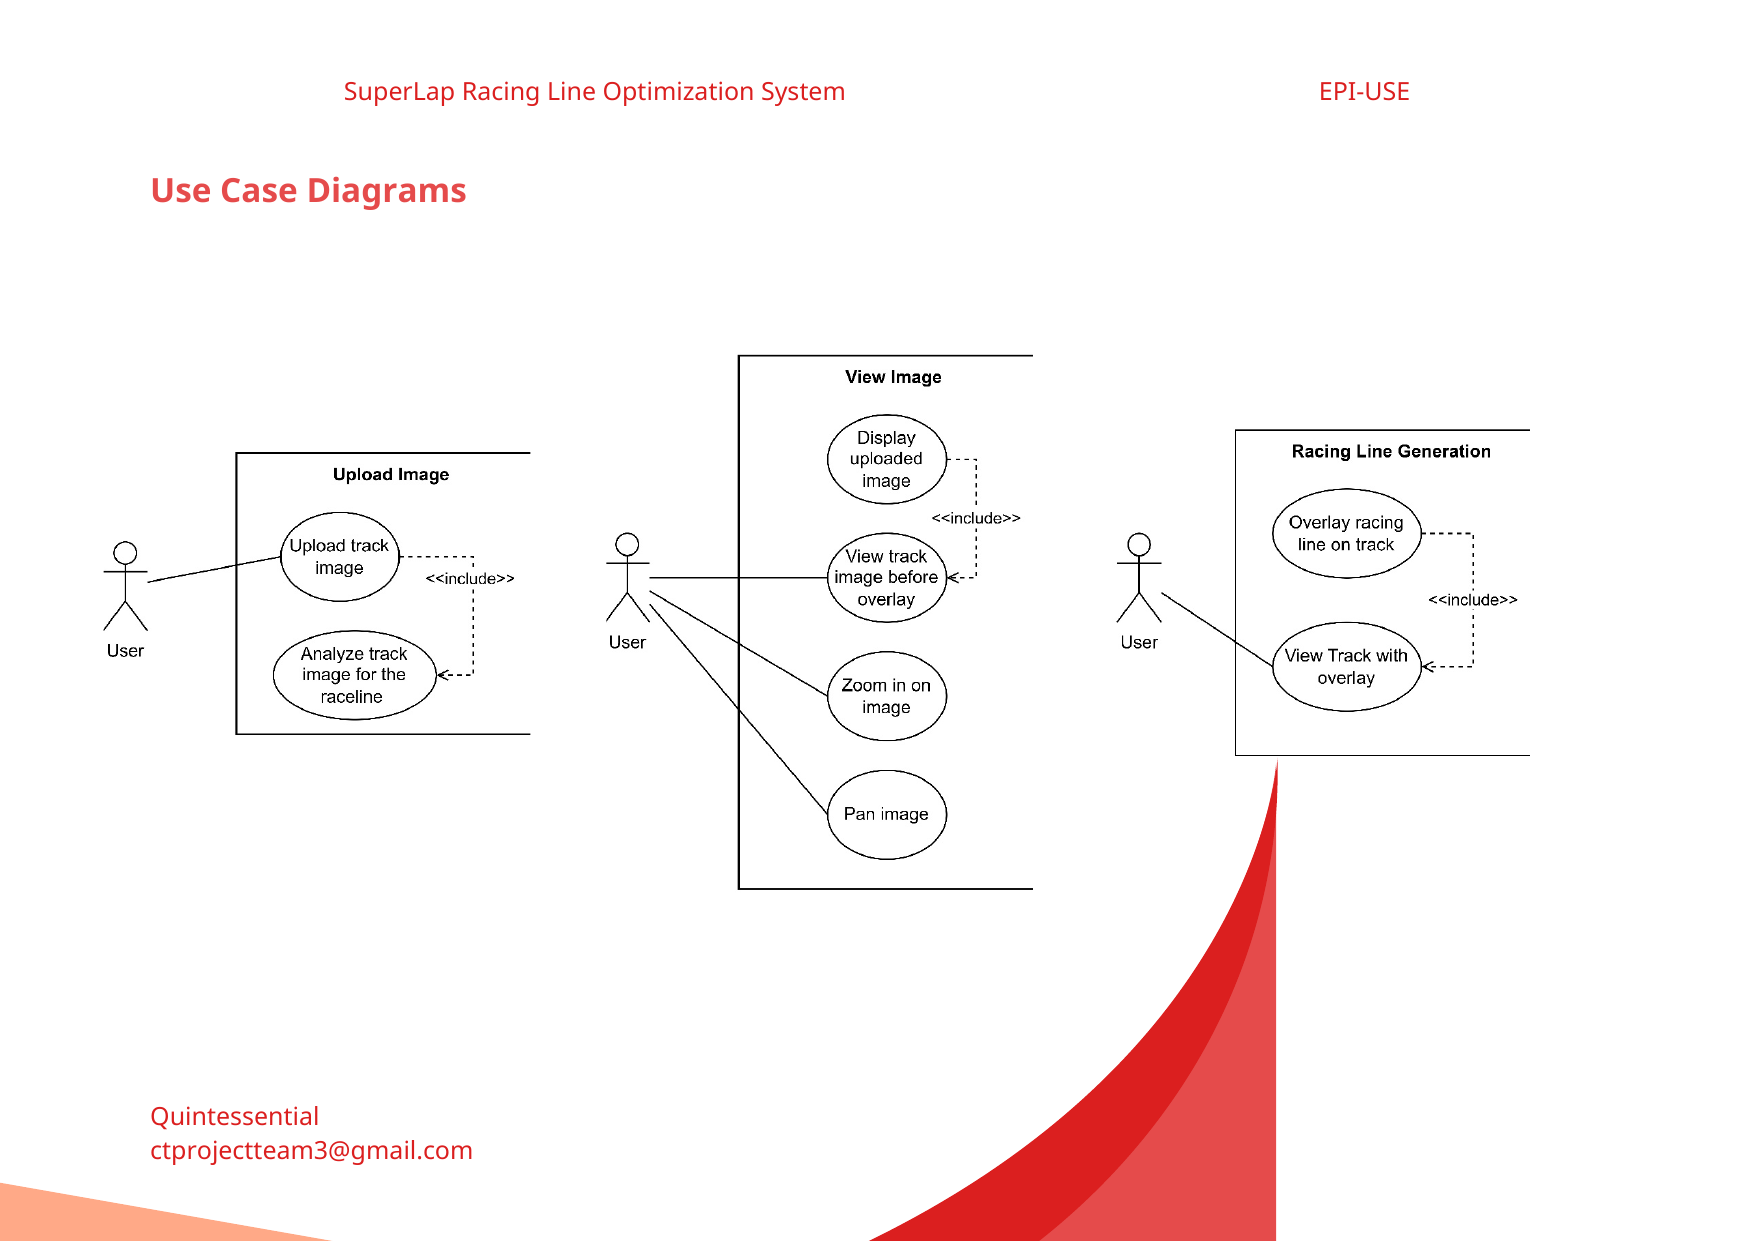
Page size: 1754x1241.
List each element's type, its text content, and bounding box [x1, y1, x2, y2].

picture [604, 339, 1033, 901]
subtitle Use Case Diagrams [150, 167, 1604, 212]
